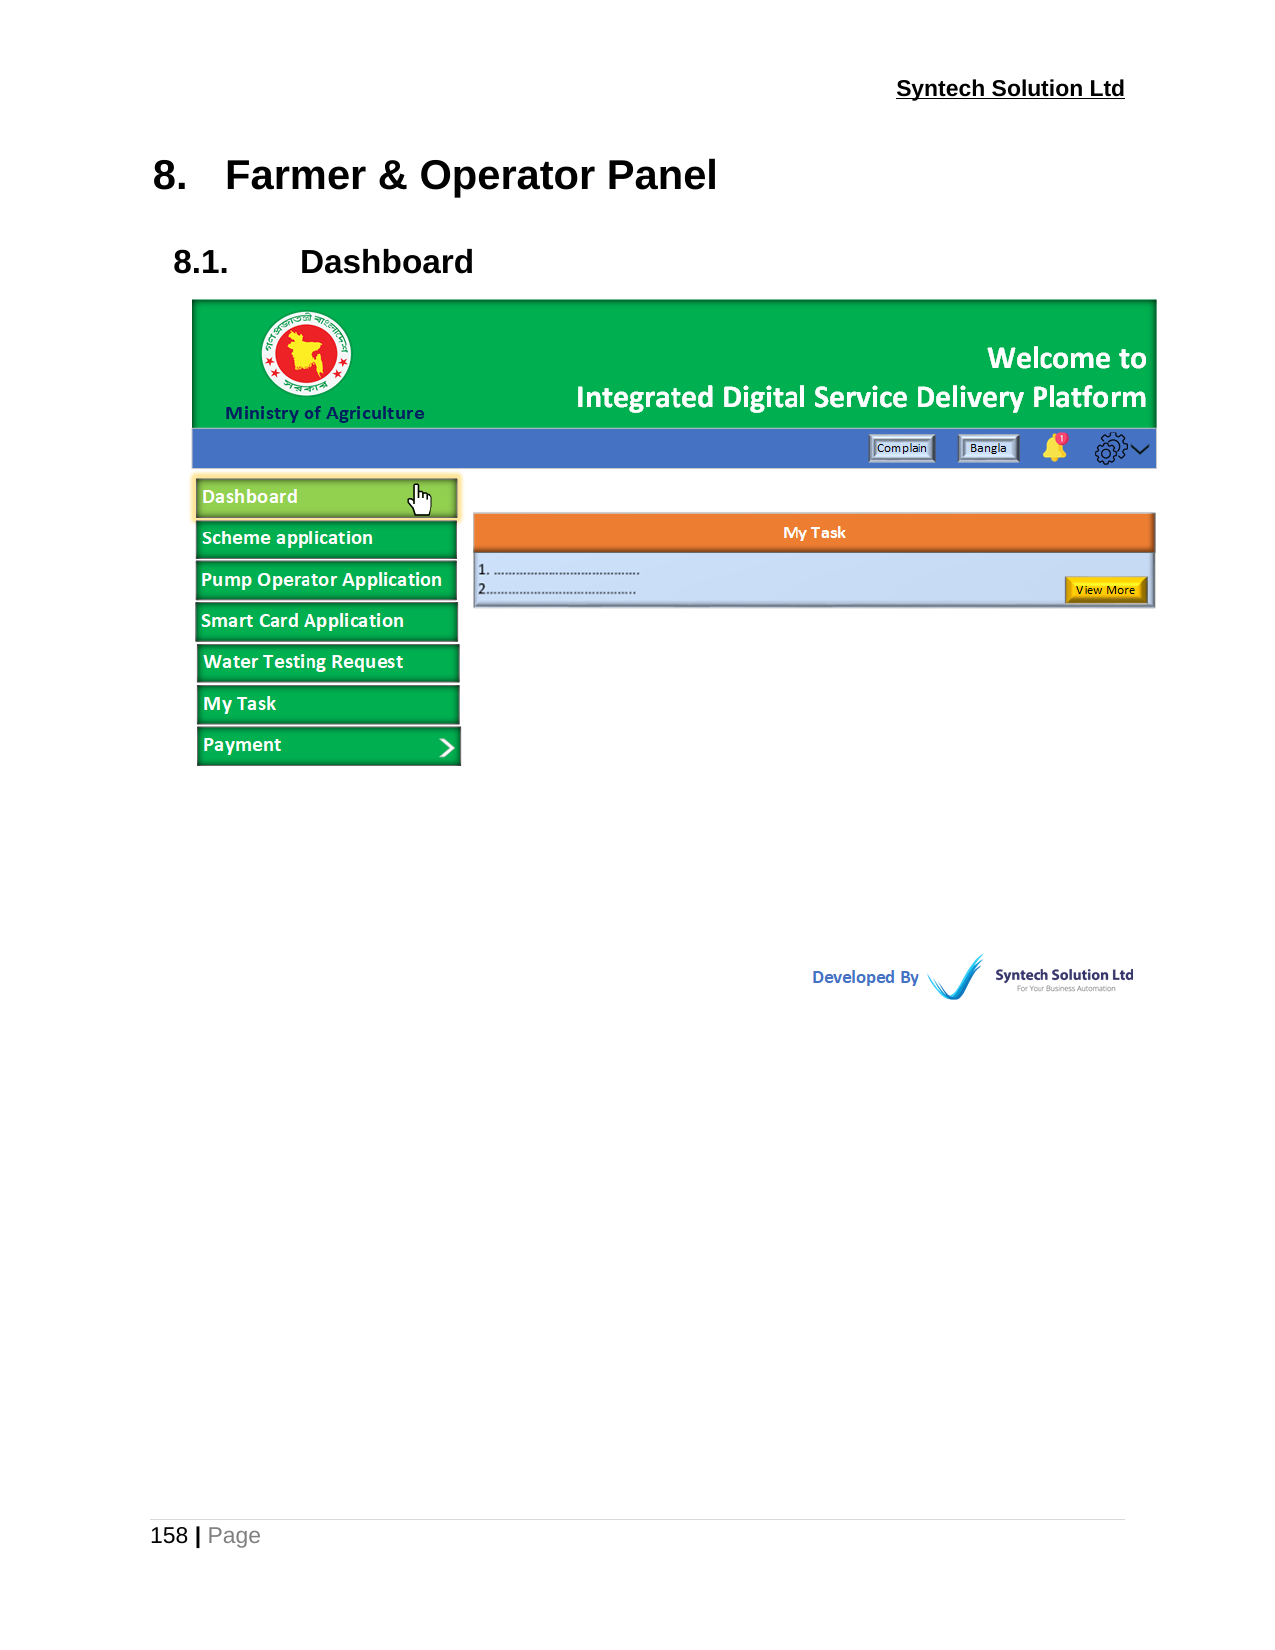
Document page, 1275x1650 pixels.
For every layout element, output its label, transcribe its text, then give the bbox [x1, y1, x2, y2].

subtitle Dashboard [210, 243, 1125, 281]
picture [187, 299, 1163, 1000]
subtitle Farmer & Operator Panel [187, 150, 1125, 198]
